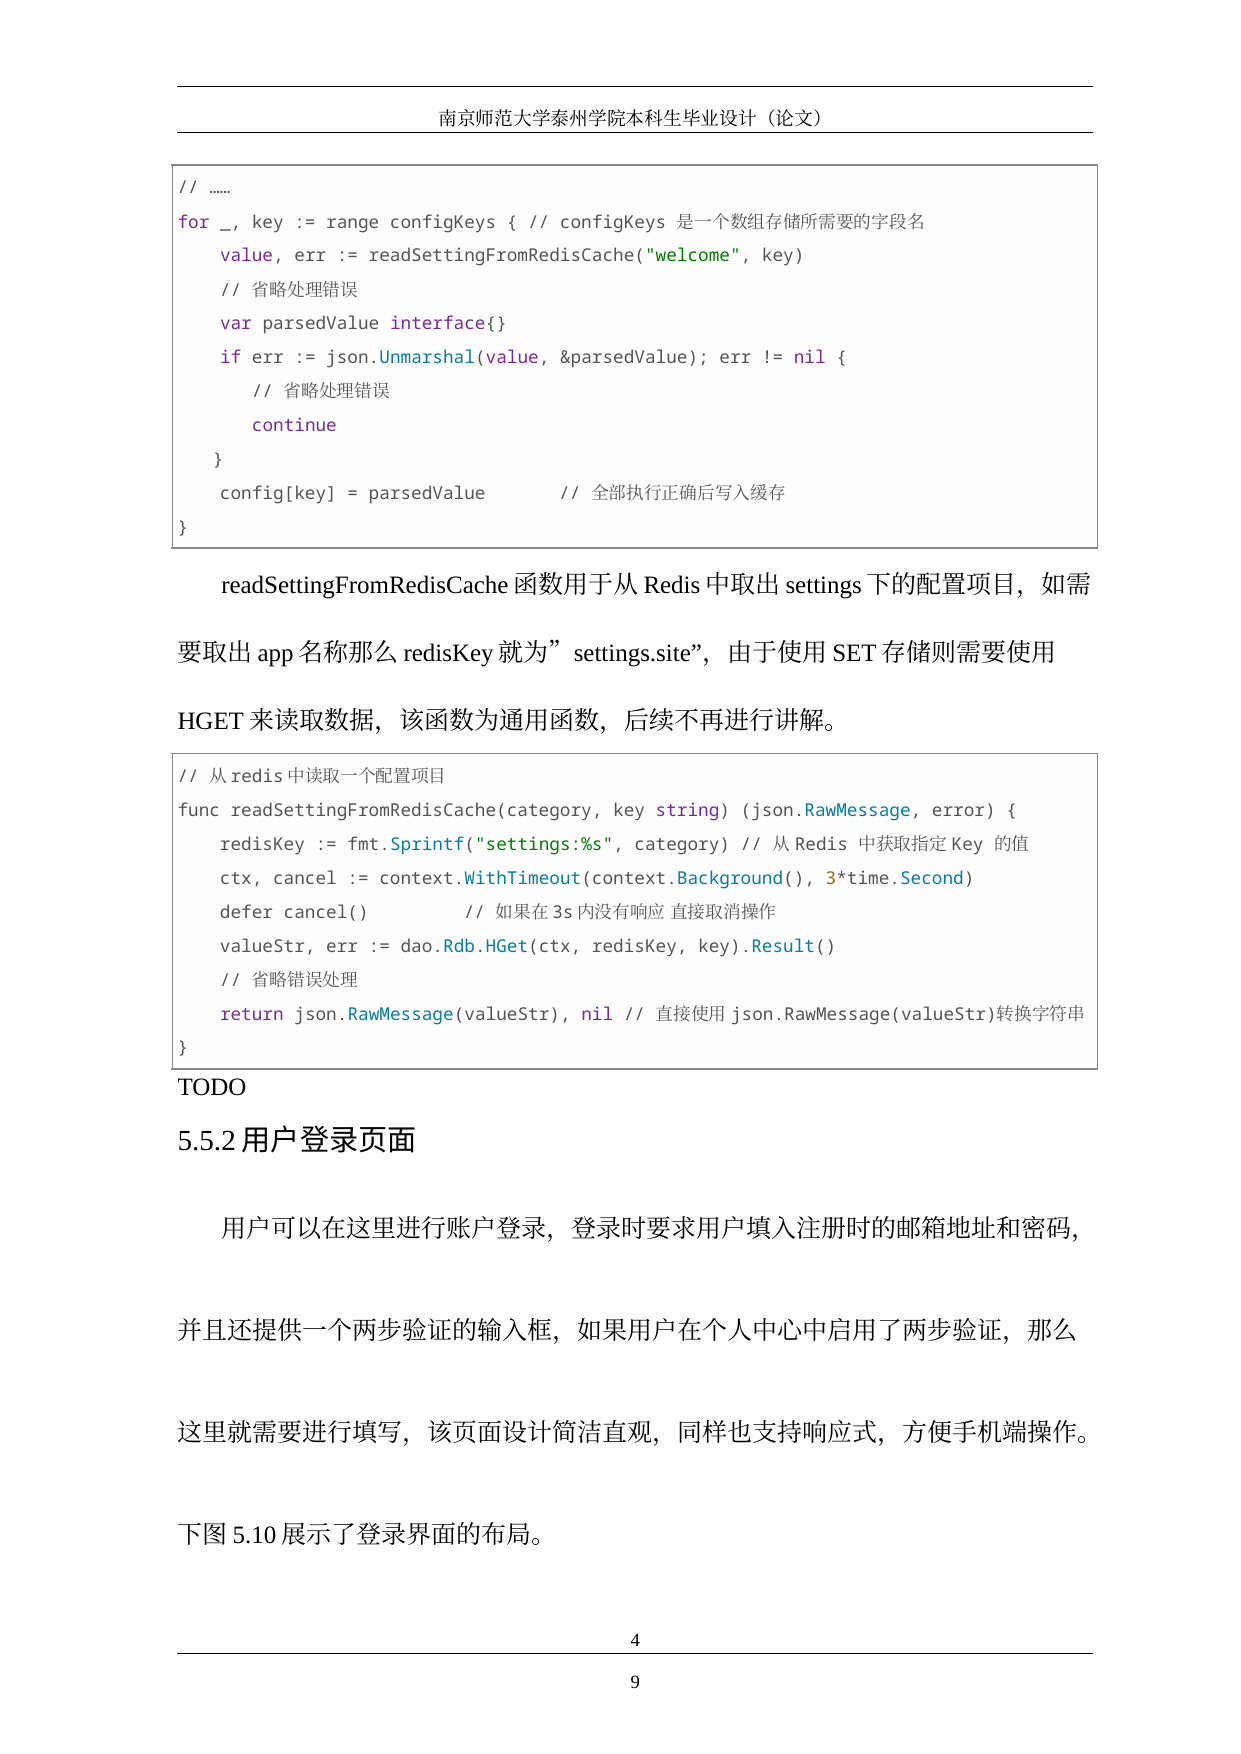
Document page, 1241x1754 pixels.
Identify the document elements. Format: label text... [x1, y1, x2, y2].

text 用户可以在这里进行账户登录，登录时要求用户填入注册时的邮箱地址和密码，并且还提供一个两步验证的输入框，如果用户在个人中心中启用了两步验证，那么这里就需要进行填写，该页面设计简洁直观，同样也支持响应式，方便手机端操作。下图5.10展示了登录界面的布局。 [177, 1193, 1093, 1566]
text TODO [177, 1070, 1093, 1104]
text // 从redis中读取一个配置项目 func readSettingFromRedisCache(category, key string) (json.RawMessage, error) { redisKey := fmt.Sprintf("settings:%s", category) // 从 Redis 中获取指定 Key 的值 ctx, cancel := context.WithTimeout(context.Background(), 3*time.Second) defer cancel() // 如果在3s内没有响应 直接取消操作 valueStr, err := dao.Rdb.HGet(ctx, redisKey, key).Result() // 省略错误处理 return json.RawMessage(valueStr), nil // 直接使用 json.RawMessage(valueStr)转换字符串 } [173, 754, 1097, 1068]
text 5.5.2用户登录页面 [177, 1104, 1093, 1172]
text } config[key] = parsedValue // 全部执行正确后写入缓存 } [173, 436, 1097, 547]
text // …… for _, key := range configKeys { // configKeys 是一个数组存储所需要的字段名 value, err := readSettingFromRedisCache("welcome", key) // 省略处理错误 var parsedValue interface{} if err := json.Unmarshal(value, &parsedValue); err != nil { // 省略处理错误 continue [173, 166, 1097, 436]
text readSettingFromRedisCache函数用于从Redis中取出settings下的配置项目，如需要取出app名称那么redisKey就为”settings.site”，由于使用SET存储则需要使用HGET来读取数据，该函数为通用函数，后续不再进行讲解。 [177, 549, 1093, 753]
